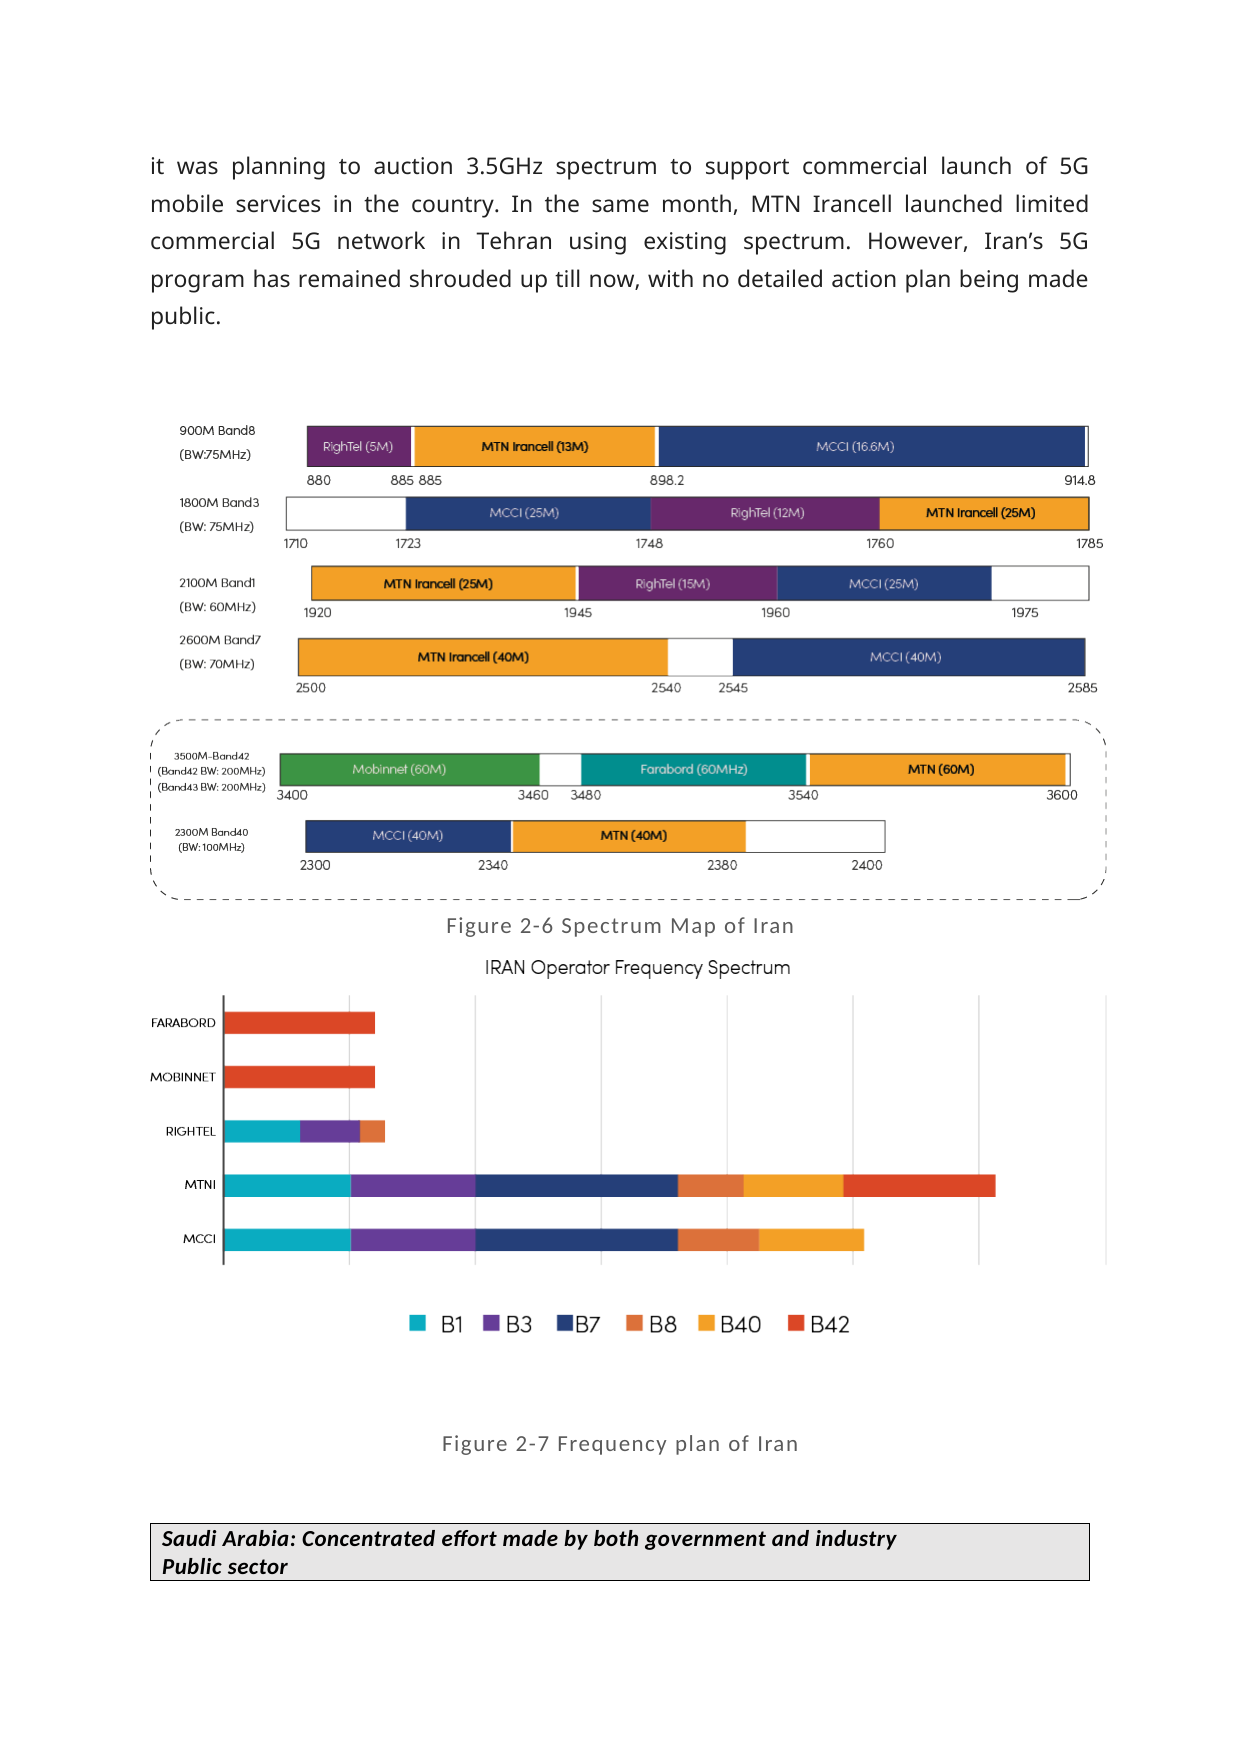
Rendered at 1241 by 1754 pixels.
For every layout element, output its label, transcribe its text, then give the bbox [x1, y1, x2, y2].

picture [150, 425, 1107, 905]
picture [150, 957, 1107, 1411]
subtitle Figure 2-6 Spectrum Map of Iran [150, 911, 1090, 939]
subtitle Figure 2-7 Frequency plan of Iran [150, 1429, 1090, 1457]
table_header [151, 1524, 1089, 1580]
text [150, 150, 1090, 331]
